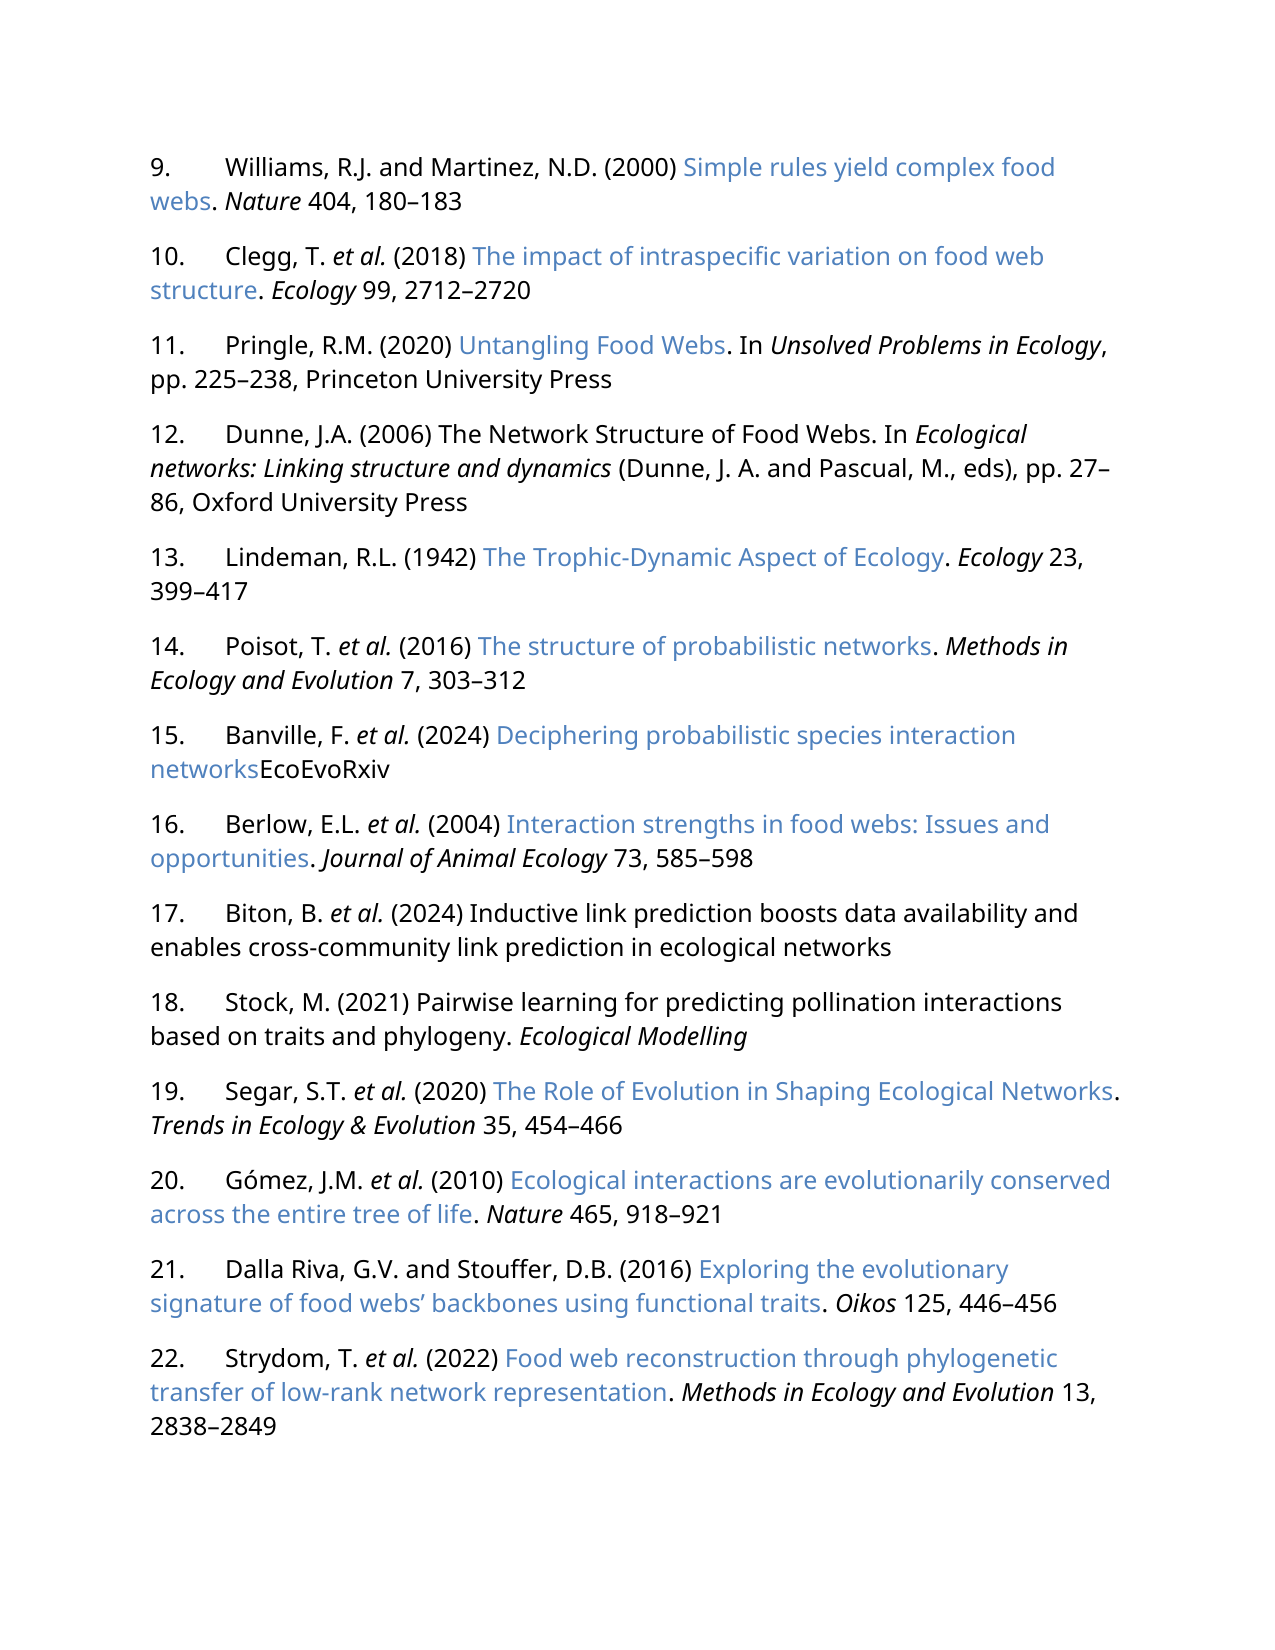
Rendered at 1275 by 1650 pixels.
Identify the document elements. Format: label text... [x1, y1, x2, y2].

text 9. Williams, R.J. and Martinez, N.D. (2000) Simple rules yield complex food webs. Nature 404, 180–183 [150, 150, 1125, 218]
text 22. Strydom, T. et al. (2022) Food web reconstruction through phylogenetic transfer of low-rank network representation. Methods in Ecology and Evolution 13, 2838–2849 [150, 1341, 1125, 1443]
text 13. Lindeman, R.L. (1942) The Trophic-Dynamic Aspect of Ecology. Ecology 23, 399–417 [150, 540, 1125, 608]
text 14. Poisot, T. et al. (2016) The structure of probabilistic networks. Methods in Ecology and Evolution 7, 303–312 [150, 629, 1125, 697]
text 19. Segar, S.T. et al. (2020) The Role of Evolution in Shaping Ecological Networks. Trends in Ecology & Evolution 35, 454–466 [150, 1074, 1125, 1142]
text 11. Pringle, R.M. (2020) Untangling Food Webs. In Unsolved Problems in Ecology, pp. 225–238, Princeton University Press [150, 328, 1125, 396]
text 18. Stock, M. (2021) Pairwise learning for predicting pollination interactions based on traits and phylogeny. Ecological Modelling [150, 985, 1125, 1053]
text 17. Biton, B. et al. (2024) Inductive link prediction boosts data availability and enables cross-community link prediction in ecological networks [150, 896, 1125, 964]
text 15. Banville, F. et al. (2024) Deciphering probabilistic species interaction networksEcoEvoRxiv [150, 718, 1125, 786]
text 21. Dalla Riva, G.V. and Stouffer, D.B. (2016) Exploring the evolutionary signature of food webs’ backbones using functional traits. Oikos 125, 446–456 [150, 1252, 1125, 1320]
text 16. Berlow, E.L. et al. (2004) Interaction strengths in food webs: Issues and opportunities. Journal of Animal Ecology 73, 585–598 [150, 807, 1125, 875]
text 12. Dunne, J.A. (2006) The Network Structure of Food Webs. In Ecological networks: Linking structure and dynamics (Dunne, J. A. and Pascual, M., eds), pp. 27–86, Oxford University Press [150, 417, 1125, 519]
text 10. Clegg, T. et al. (2018) The impact of intraspecific variation on food web structure. Ecology 99, 2712–2720 [150, 239, 1125, 307]
text 20. Gómez, J.M. et al. (2010) Ecological interactions are evolutionarily conserved across the entire tree of life. Nature 465, 918–921 [150, 1163, 1125, 1231]
